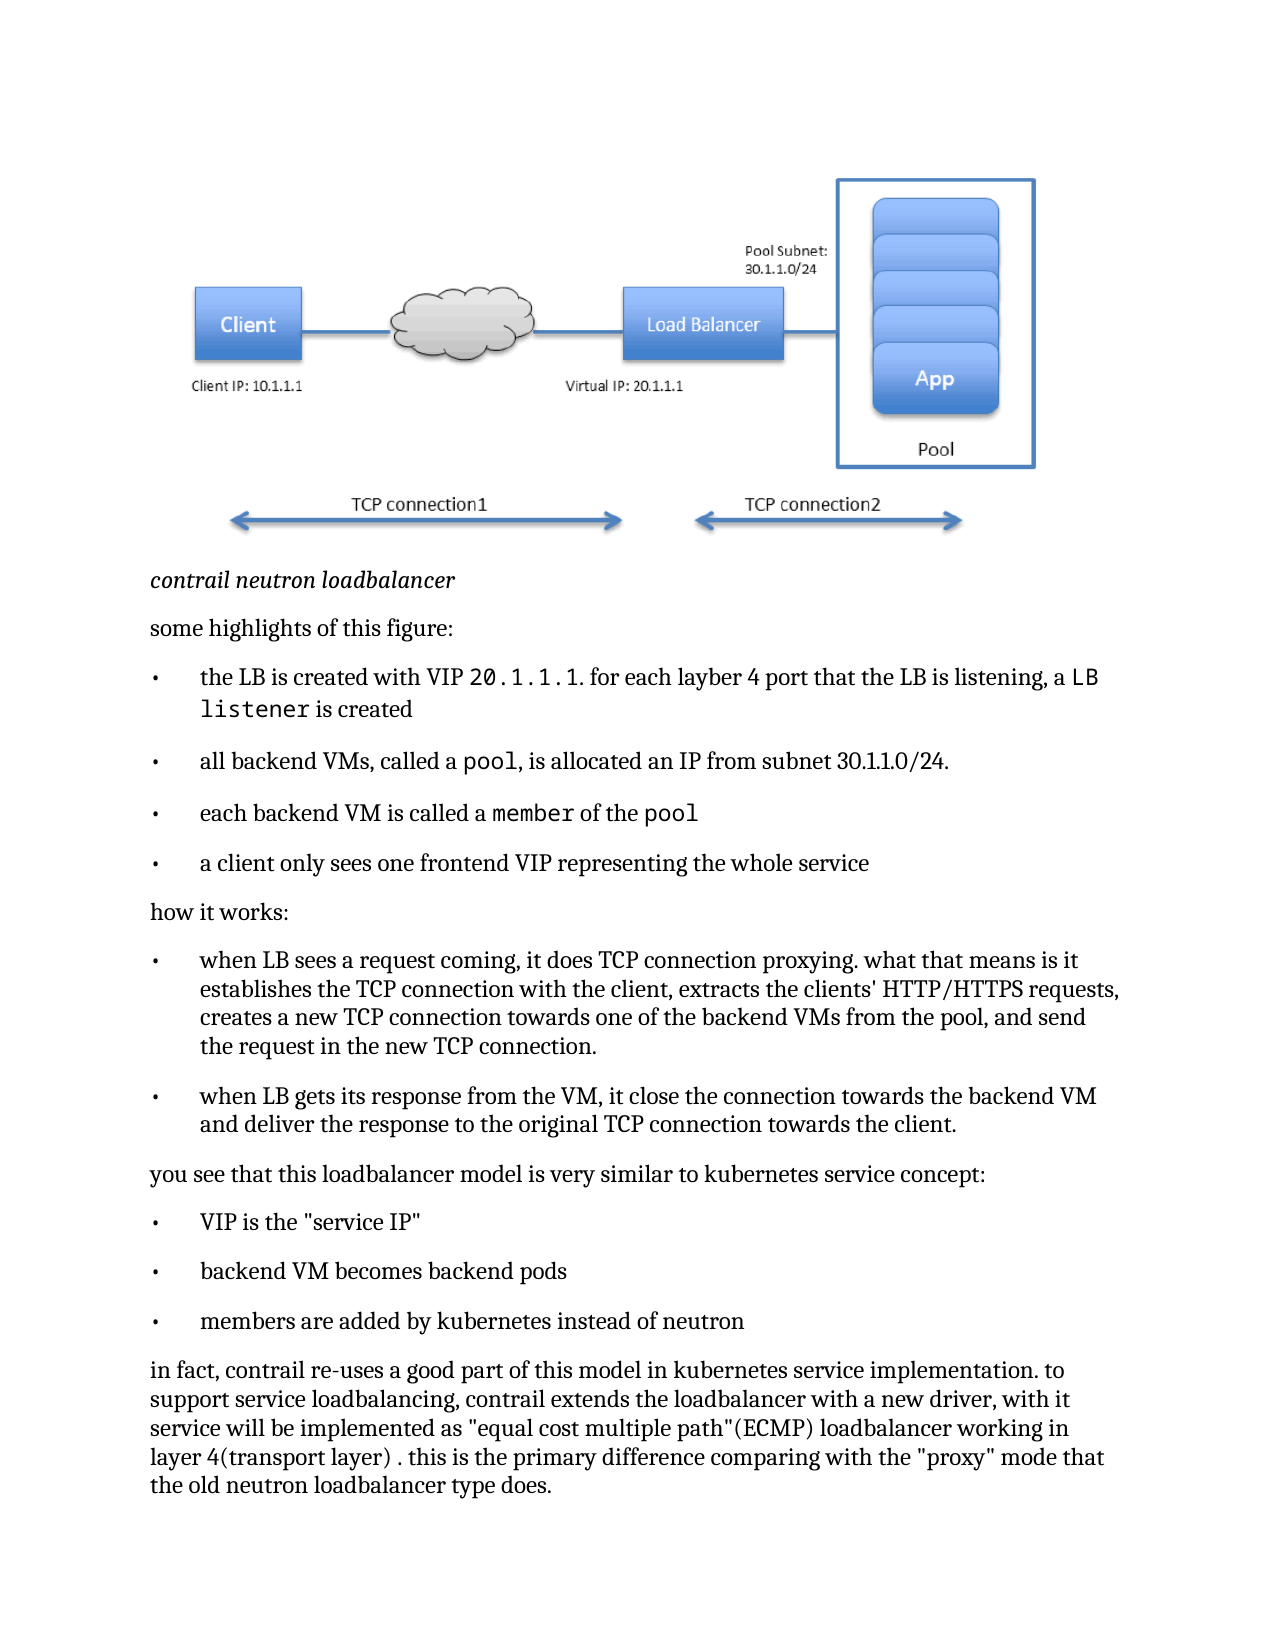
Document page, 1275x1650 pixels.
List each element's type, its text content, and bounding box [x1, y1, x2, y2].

text in fact, contrail re-uses a good part of this model in kubernetes service implementation. to support service loadbalancing, contrail extends the loadbalancer with a new driver, with it service will be implemented as "equal cost multiple path"(ECMP) loadbalancer working in layer 4(transport layer) . this is the primary difference comparing with the "proxy" mode that the old neutron loadbalancer type does. [150, 1356, 1125, 1500]
list all backend VMs, called a pool, is allocated an IP from subnet 30.1.1.0/24. [150, 744, 1125, 776]
list each backend VM is called a member of the pool [150, 797, 1125, 828]
list VIP is the "service IP" [150, 1207, 1125, 1236]
list when LB sees a request coming, it does TCP connection proxying. what that means is it establishes the TCP connection with the client, extracts the clients' HTTP/HTTPS requests, creates a new TCP connection towards one of the backend VMs from the pool, and send the request in the new TCP connection. [150, 946, 1125, 1061]
list a client only sees one frontend VIP representing the whole service [150, 849, 1125, 877]
text you see that this loadbalancer model is very similar to kubernetes service concept: [150, 1160, 1125, 1189]
text contrail neutron loadbalancer [150, 566, 1125, 595]
picture [168, 150, 1044, 546]
text how it works: [150, 898, 1125, 927]
list when LB gets its response from the VM, it close the connection towards the backend VM and deliver the response to the original TCP connection towards the client. [150, 1082, 1125, 1139]
list backend VM becomes backend pods [150, 1257, 1125, 1286]
list members are added by kubernetes instead of neutron [150, 1307, 1125, 1335]
text some highlights of this figure: [150, 614, 1125, 642]
list the LB is created with VIP 20.1.1.1. for each layber 4 port that the LB is listening, a LB listener is created [150, 661, 1125, 724]
